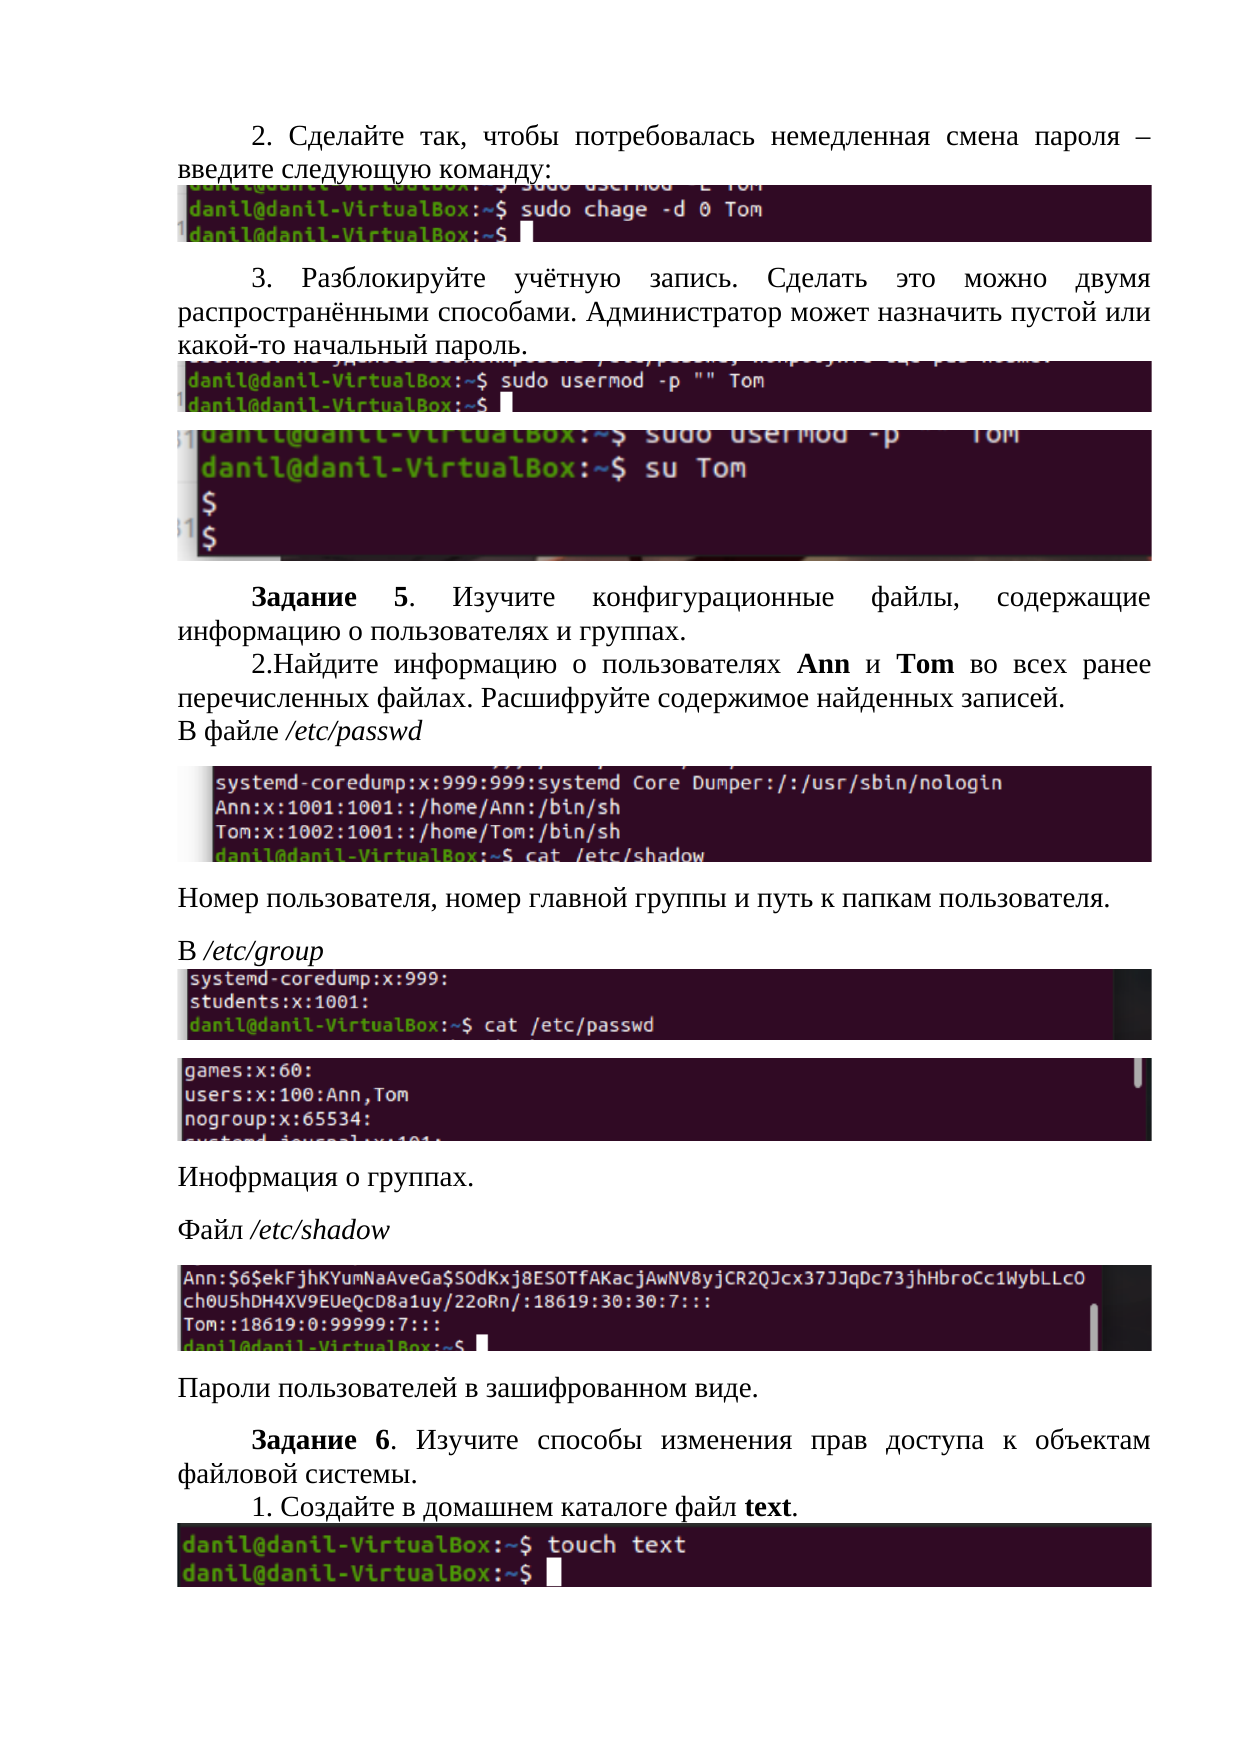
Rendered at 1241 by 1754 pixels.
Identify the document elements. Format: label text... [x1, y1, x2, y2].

picture [177, 430, 1152, 561]
picture [177, 1058, 1152, 1141]
picture [177, 361, 1152, 412]
text Задание 6. Изучите способы изменения прав доступа к объектам файловой системы. [177, 1422, 1152, 1489]
text В файле /etc/passwd [177, 713, 1152, 747]
text Пароли пользователей в зашифрованном виде. [177, 1370, 1152, 1403]
picture [177, 1265, 1152, 1351]
text 3. Разблокируйте учётную запись. Сделать это можно двумя распространёнными способами. Администратор может назначить пустой или какой-то начальный пароль. [177, 260, 1152, 361]
text 2. Сделайте так, чтобы потребовалась немедленная смена пароля – введите следующую команду: [177, 118, 1152, 185]
text 2.Найдите информацию о пользователях Ann и Tom во всех ранее перечисленных файлах. Расшифруйте содержимое найденных записей. [177, 646, 1152, 713]
text 1. Создайте в домашнем каталоге файл text. [177, 1489, 1152, 1523]
picture [177, 766, 1152, 862]
picture [177, 185, 1152, 242]
text Задание 5. Изучите конфигурационные файлы, содержащие информацию о пользователях и группах. [177, 579, 1152, 646]
picture [177, 969, 1152, 1040]
text В /etc/group [177, 933, 1152, 969]
picture [177, 1523, 1152, 1587]
text Инофрмация о группах. [177, 1159, 1152, 1193]
text Номер пользователя, номер главной группы и путь к папкам пользователя. [177, 881, 1152, 914]
text Файл /etc/shadow [177, 1212, 1152, 1246]
